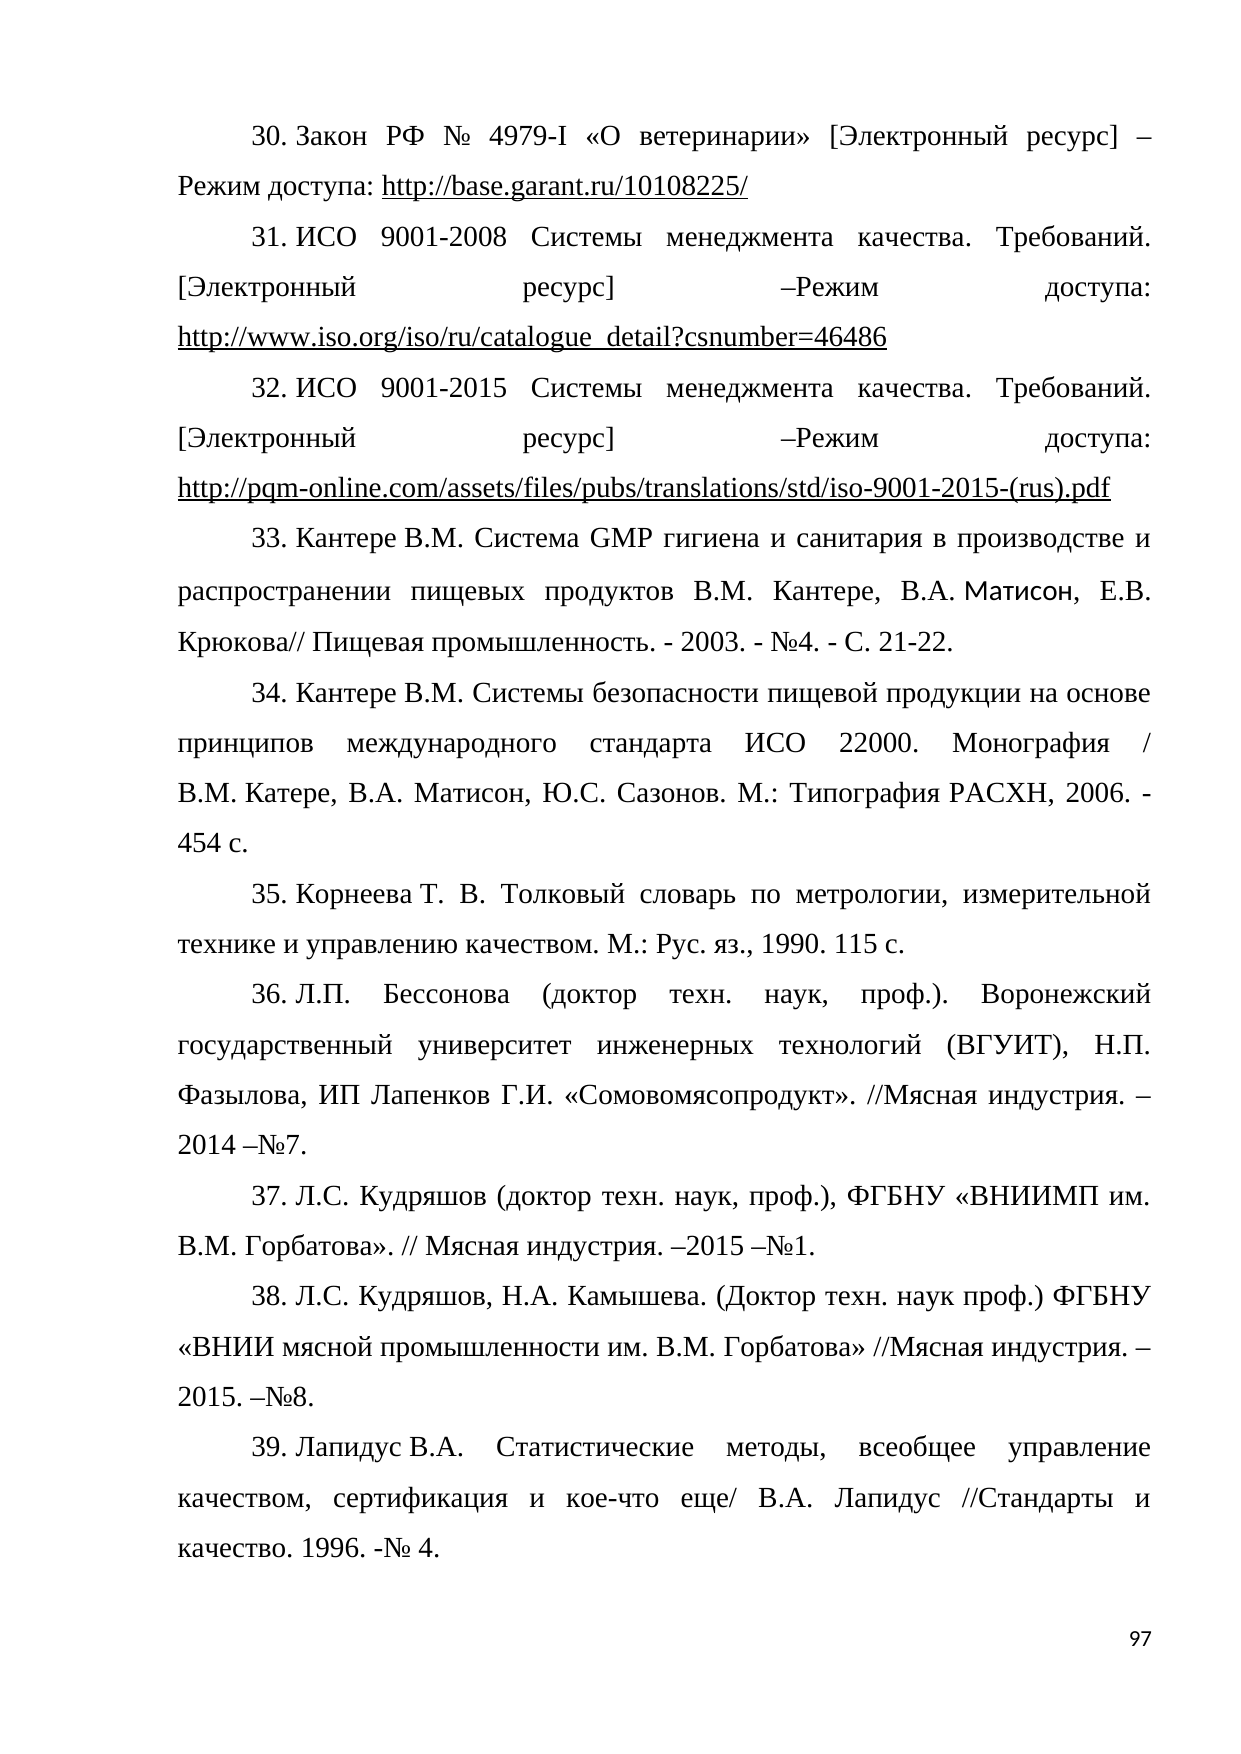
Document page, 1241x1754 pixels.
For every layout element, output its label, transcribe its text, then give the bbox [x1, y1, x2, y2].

list Кантере В.М. Системы безопасности пищевой продукции на основе принципов международного стандарта ИСО 22000. Монография / В.М. Катере, В.А. Матисон, Ю.С. Сазонов. М.: Типография РАСХН, 2006. - 454 с. [177, 675, 1152, 725]
list Закон РФ № 4979-I «О ветеринарии» [Электронный ресурс] – Режим доступа: http://base.garant.ru/10108225/ [177, 118, 1152, 202]
list Л.С. Кудряшов (доктор техн. наук, проф.), ФГБНУ «ВНИИМП им. В.М. Горбатова». // Мясная индустрия. –2015 –№1. [177, 1178, 1152, 1262]
list Л.П. Бессонова (доктор техн. наук, проф.). Воронежский государственный университет инженерных технологий (ВГУИТ), Н.П. Фазылова, ИП Лапенков Г.И. «Сомовомясопродукт». //Мясная индустрия. –2014 –№7. [177, 977, 1152, 1161]
list ИСО 9001-2008 Системы менеджмента качества. Требований. [Электронный ресурс] –Режим доступа: http://www.iso.org/iso/ru/catalogue_detail?csnumber=46486 [177, 219, 1152, 353]
list Кантере В.М. Системы безопасности пищевой продукции на основе принципов международного стандарта ИСО 22000. Монография / В.М. Катере, В.А. Матисон, Ю.С. Сазонов. М.: Типография РАСХН, 2006. - 454 с. [177, 758, 1152, 859]
list Л.С. Кудряшов, Н.А. Камышева. (Доктор техн. наук проф.) ФГБНУ «ВНИИ мясной промышленности им. В.М. Горбатова» //Мясная индустрия. –2015. –№8. [177, 1278, 1152, 1413]
list Корнеева Т. В. Толковый словарь по метрологии, измерительной технике и управлению качеством. М.: Рус. яз., 1990. 115 с. [177, 876, 1152, 960]
list Лапидус В.А. Статистические методы, всеобщее управление качеством, сертификация и кое-что еще/ В.А. Лапидус //Стандарты и качество. 1996. -№ 4. [177, 1513, 1152, 1563]
list Кантере В.М. Система GMP гигиена и санитария в производстве и распространении пищевых продуктов В.М. Кантере, В.А. Матисон, Е.В. Крюкова// Пищевая промышленность. - 2003. - №4. - С. 21-22. [177, 521, 1152, 658]
list Лапидус В.А. Статистические методы, всеобщее управление качеством, сертификация и кое-что еще/ В.А. Лапидус //Стандарты и качество. 1996. -№ 4. [177, 1429, 1152, 1480]
list ИСО 9001-2015 Системы менеджмента качества. Требований. [Электронный ресурс] –Режим доступа: http://pqm-online.com/assets/files/pubs/translations/std/iso-9001-2015-(rus).pdf [177, 370, 1152, 504]
